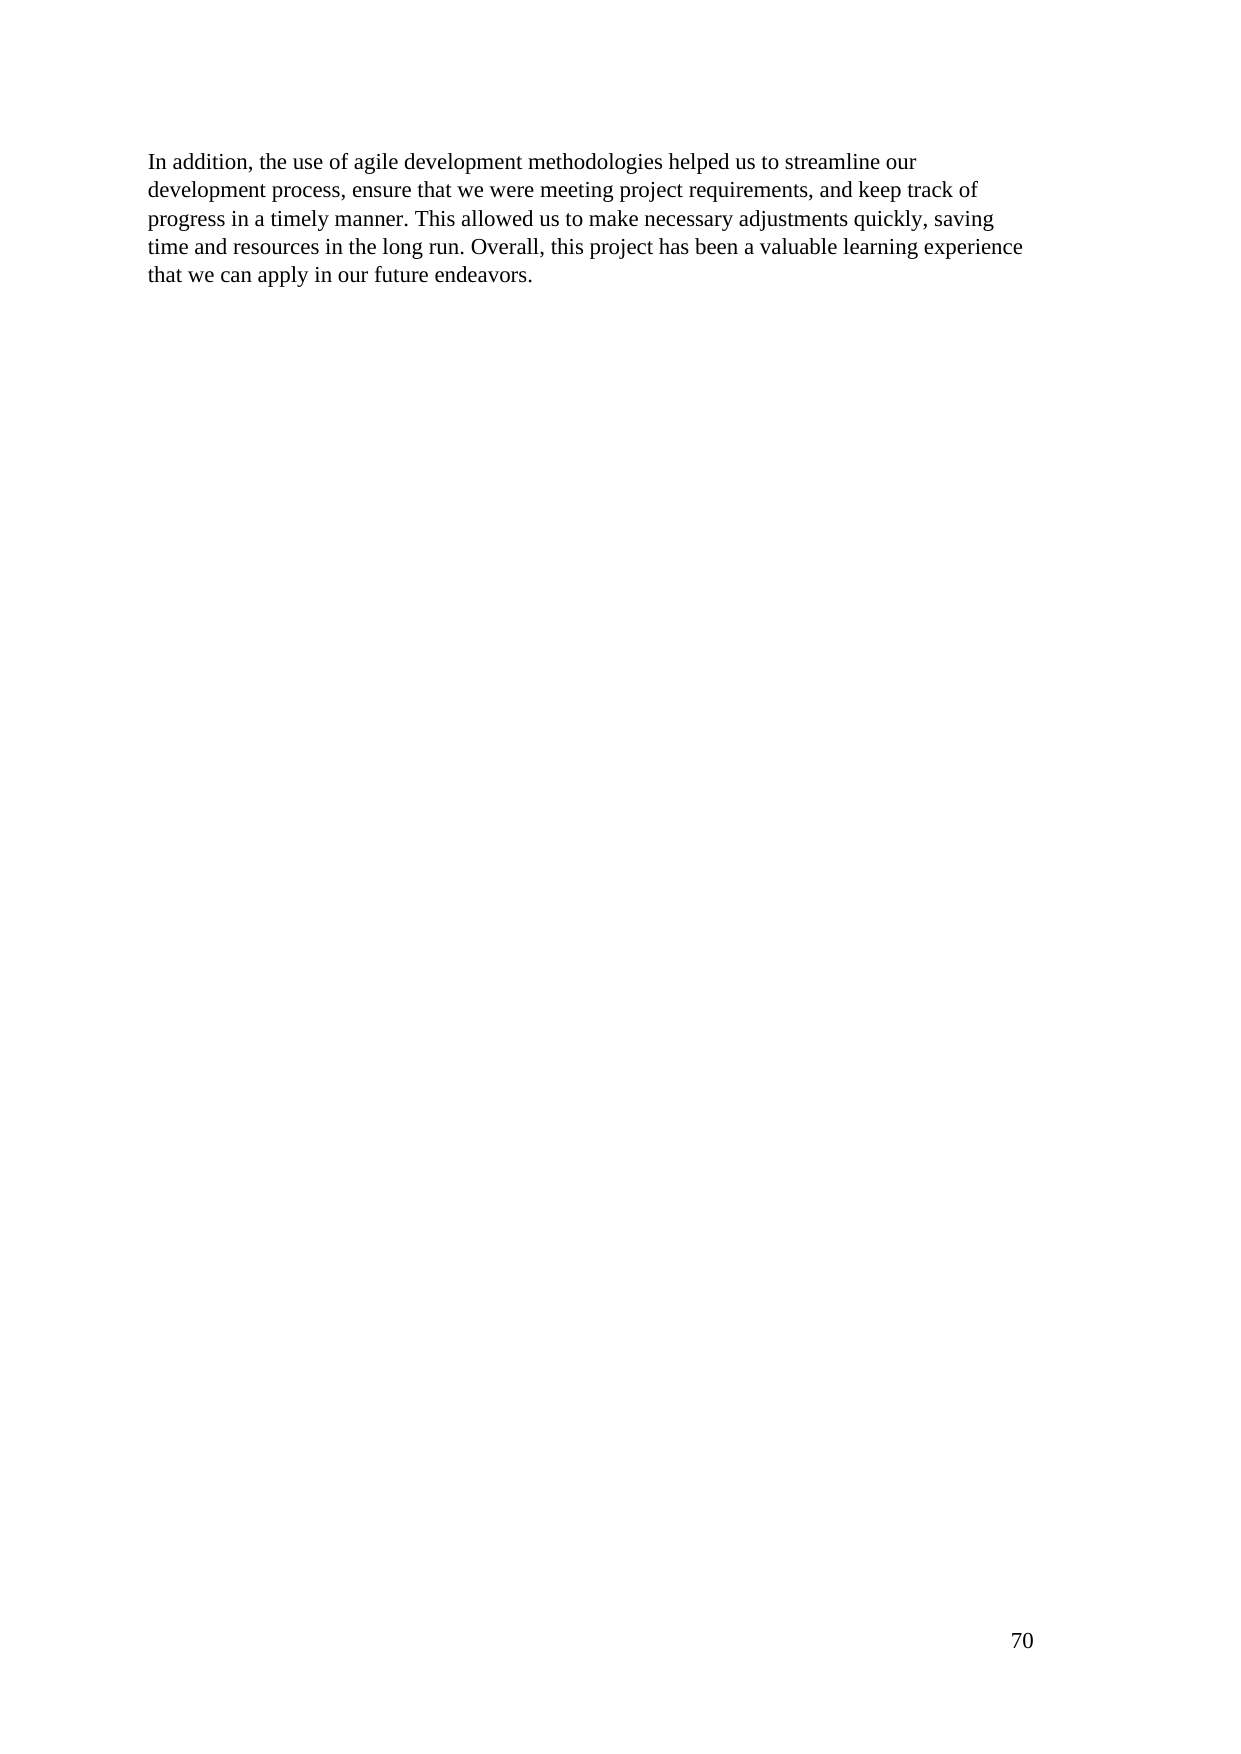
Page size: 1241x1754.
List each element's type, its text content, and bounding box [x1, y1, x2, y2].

text In addition, the use of agile development methodologies helped us to streamline our development process, ensure that we were meeting project requirements, and keep track of progress in a timely manner. This allowed us to make necessary adjustments quickly, saving time and resources in the long run. Overall, this project has been a valuable learning experience that we can apply in our future endeavors. [148, 148, 1033, 288]
